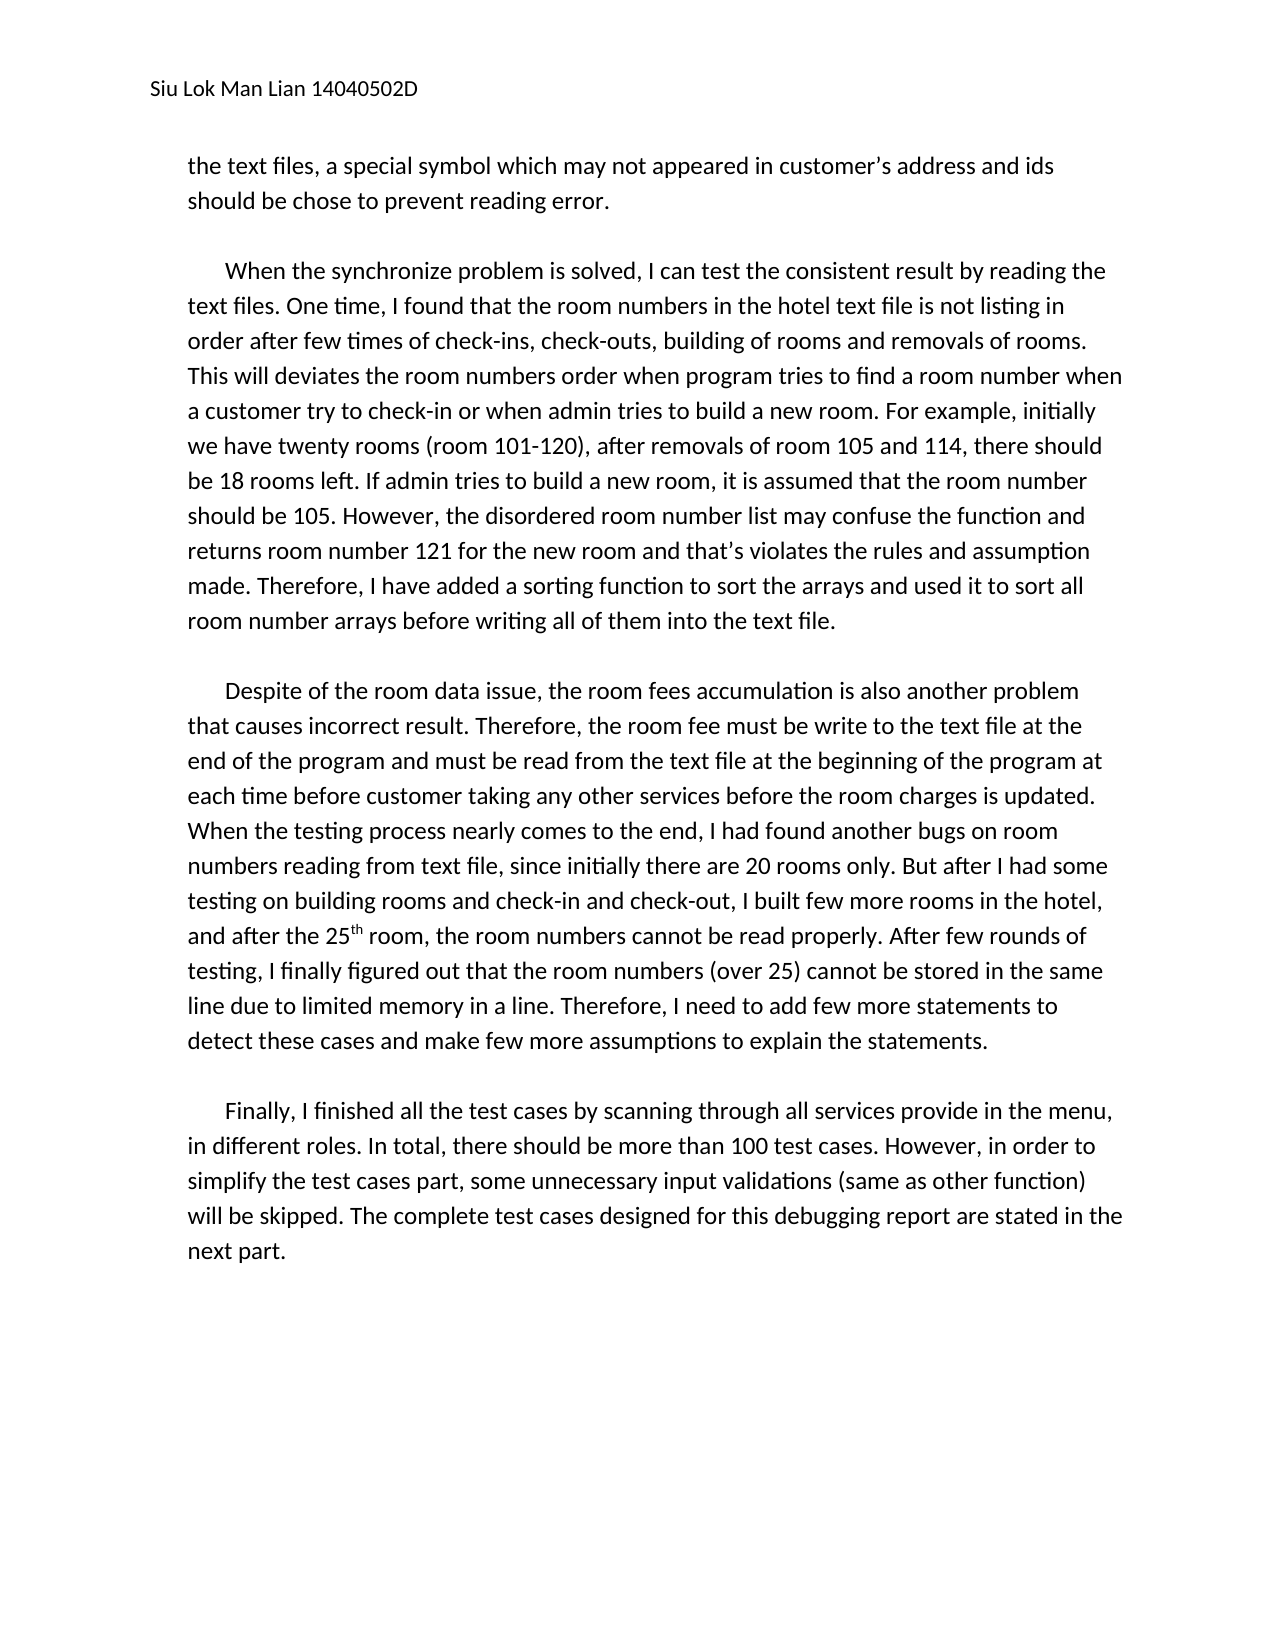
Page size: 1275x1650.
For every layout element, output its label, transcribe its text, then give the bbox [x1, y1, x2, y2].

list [187, 150, 1125, 216]
list When the synchronize problem is solved, I can test the consistent result by reading the text files. One time, I found that the room numbers in the hotel text file is not listing in order after few times of check-ins, check-outs, building of rooms and removals of rooms. This will deviates the room numbers order when program tries to find a room number when a customer try to check-in or when admin tries to build a new room. For example, initially we have twenty rooms (room 101-120), after removals of room 105 and 114, there should be 18 rooms left. If admin tries to build a new room, it is assumed that the room number should be 105. However, the disordered room number list may confuse the function and returns room number 121 for the new room and that’s violates the rules and assumption made. Therefore, I have added a sorting function to sort the arrays and used it to sort all room number arrays before writing all of them into the text file. [187, 255, 1125, 636]
list Despite of the room data issue, the room fees accumulation is also another problem that causes incorrect result. Therefore, the room fee must be write to the text file at the end of the program and must be read from the text file at the beginning of the program at each time before customer taking any other services before the room charges is updated. [187, 675, 1125, 811]
list Finally, I finished all the test cases by scanning through all services provide in the menu, in different roles. In total, there should be more than 100 test cases. However, in order to simplify the test cases part, some unnecessary input validations (same as other function) will be skipped. The complete test cases designed for this debugging report are stated in the next part. [187, 1095, 1125, 1266]
list When the testing process nearly comes to the end, I had found another bugs on room numbers reading from text file, since initially there are 20 rooms only. But after I had some testing on building rooms and check-in and check-out, I built few more rooms in the hotel, and after the 25th room, the room numbers cannot be read properly. After few rounds of testing, I finally figured out that the room numbers (over 25) cannot be stored in the same line due to limited memory in a line. Therefore, I need to add few more statements to detect these cases and make few more assumptions to explain the statements. [187, 815, 1125, 1056]
